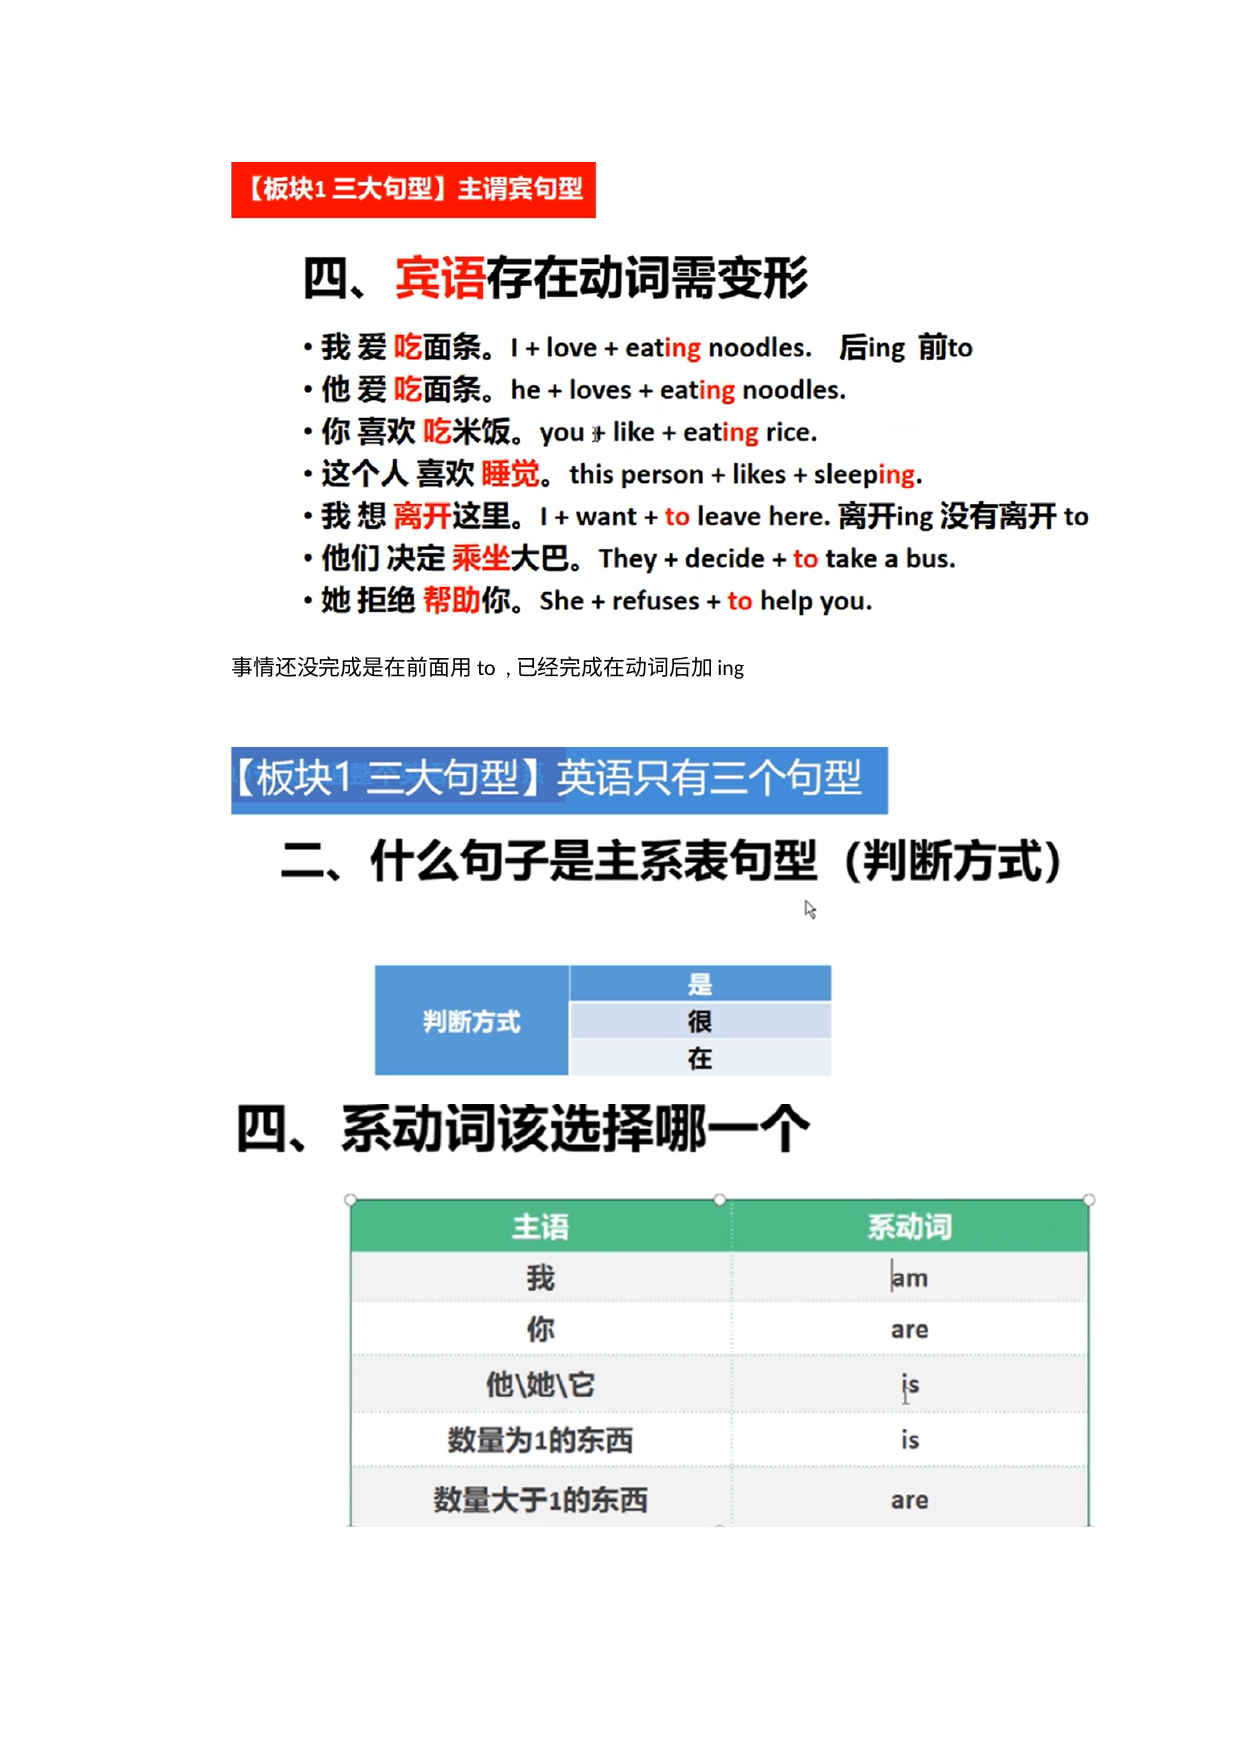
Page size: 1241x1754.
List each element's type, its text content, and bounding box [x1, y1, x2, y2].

picture [231, 1104, 1096, 1527]
picture [231, 162, 1096, 620]
text 事情还没完成是在前面用 to , 已经完成在动词后加ing [187, 649, 1053, 682]
picture [231, 747, 1096, 1088]
